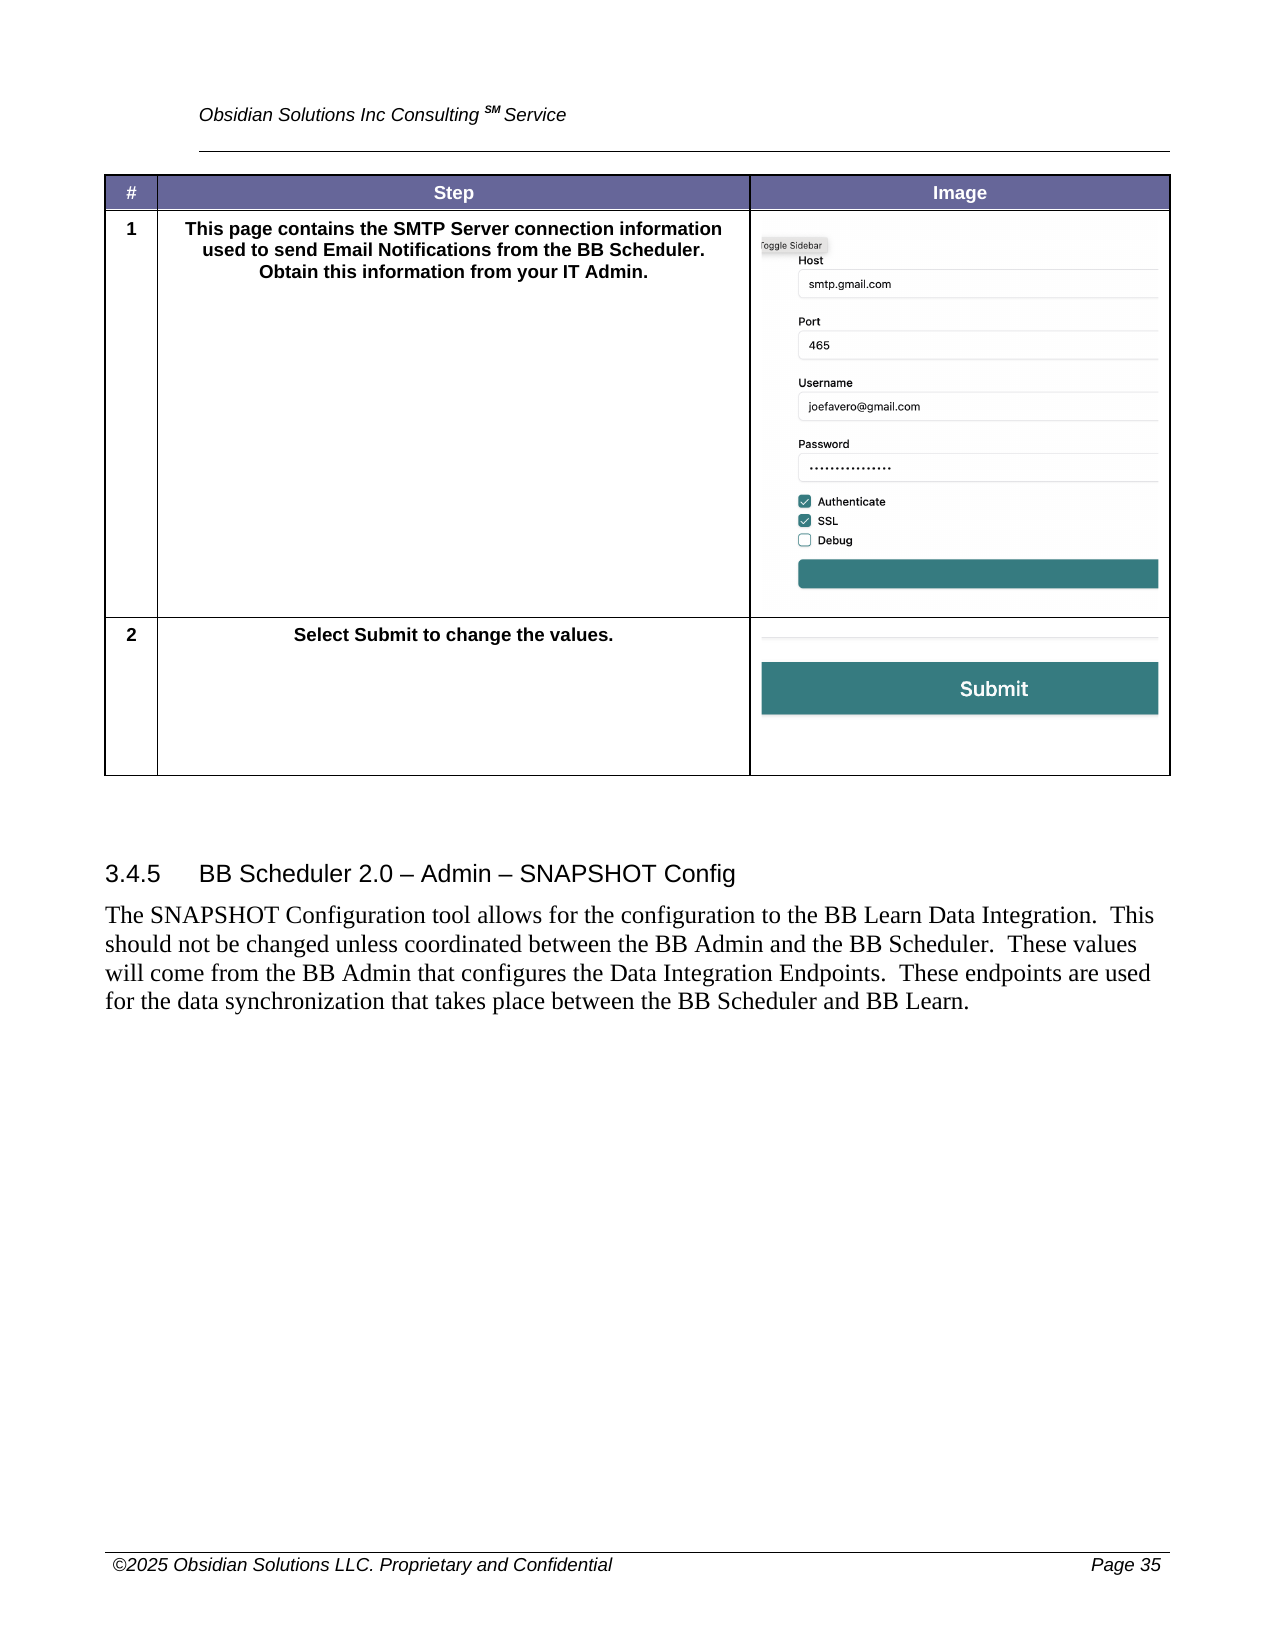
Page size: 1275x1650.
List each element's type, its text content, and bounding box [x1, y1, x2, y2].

table_cell 2 [106, 618, 157, 775]
picture [761, 624, 1159, 769]
subtitle BB Scheduler 2.0 – Admin – SNAPSHOT Config [105, 859, 1170, 888]
text The SNAPSHOT Configuration tool allows for the configuration to the BB Learn Data Integration. This should not be changed unless coordinated between the BB Admin and the BB Scheduler. These values will come from the BB Admin that configures the Data Integration Endpoints. These endpoints are used for the data synchronization that takes place between the BB Scheduler and BB Learn. [105, 900, 1170, 1015]
table_cell [751, 211, 1169, 616]
table_cell This page contains the SMTP Server connection information used to send Email Notifications from the BB Scheduler. Obtain this information from your IT Admin. [158, 211, 749, 616]
table_header Step [158, 176, 749, 209]
table_cell 1 [106, 211, 157, 616]
picture [761, 217, 1159, 611]
table_header Image [751, 176, 1169, 209]
table_cell [751, 618, 1169, 775]
table_cell Select Submit to change the values. [158, 618, 749, 775]
table_header # [106, 176, 157, 209]
